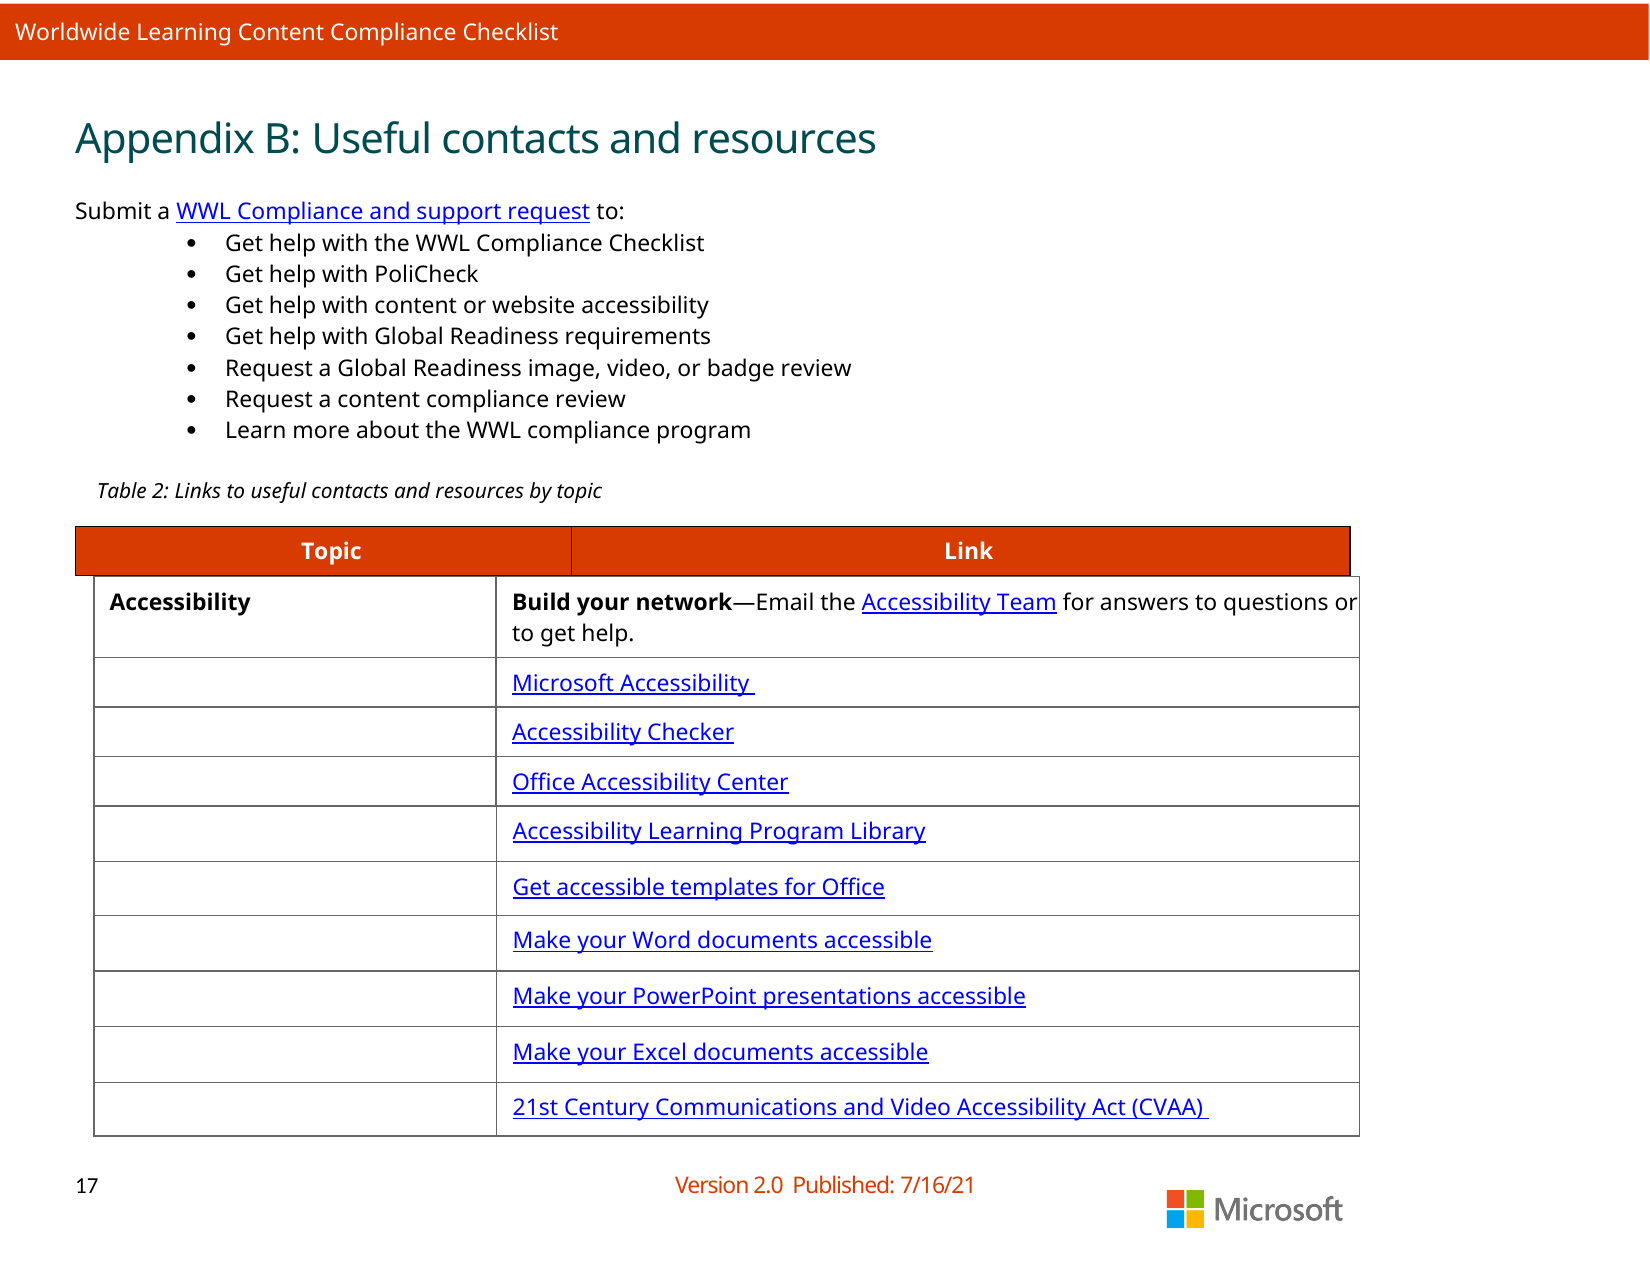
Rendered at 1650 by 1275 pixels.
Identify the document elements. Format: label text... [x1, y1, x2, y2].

table_cell Get accessible templates for Office [497, 862, 1359, 914]
table_cell [95, 708, 495, 756]
table_cell [95, 1083, 496, 1135]
table_cell Make your Word documents accessible [497, 916, 1359, 970]
text Submit a WWL Compliance and support request to: [75, 195, 1575, 227]
list Request a Global Readiness image, video, or badge review [187, 352, 1575, 383]
table_cell Make your Excel documents accessible [497, 1027, 1359, 1081]
table_header Topic [76, 527, 571, 575]
table_cell [95, 972, 496, 1026]
list Learn more about the WWL compliance program [187, 414, 1575, 445]
table_cell [95, 916, 496, 970]
table_header Accessibility Learning Program Library [497, 807, 1359, 861]
table_cell [95, 862, 496, 914]
table_cell 21st Century Communications and Video Accessibility Act (CVAA) [497, 1083, 1359, 1135]
list Get help with content or website accessibility [187, 289, 1575, 320]
table_header Link [572, 527, 1349, 575]
table_cell [95, 658, 495, 706]
table_cell [95, 757, 495, 805]
list Get help with the WWL Compliance Checklist [187, 227, 1575, 258]
list Get help with PoliCheck [187, 258, 1575, 289]
table_cell Accessibility Checker [497, 708, 1359, 756]
list Request a content compliance review [187, 383, 1575, 414]
table_header [95, 807, 496, 861]
table_cell Office Accessibility Center [497, 757, 1359, 805]
subtitle Appendix B: Useful contacts and resources [75, 109, 1575, 166]
table_cell Make your PowerPoint presentations accessible [497, 972, 1359, 1026]
table_cell [95, 1027, 496, 1081]
table_header Accessibility [95, 577, 495, 657]
table_cell Microsoft Accessibility [497, 658, 1359, 706]
table_header Build your network—Email the Accessibility Team for answers to questions or to get help. [497, 577, 1359, 657]
text Table 2: Links to useful contacts and resources by topic [75, 477, 1368, 505]
list Get help with Global Readiness requirements [187, 320, 1575, 352]
picture [1142, 1167, 1367, 1251]
